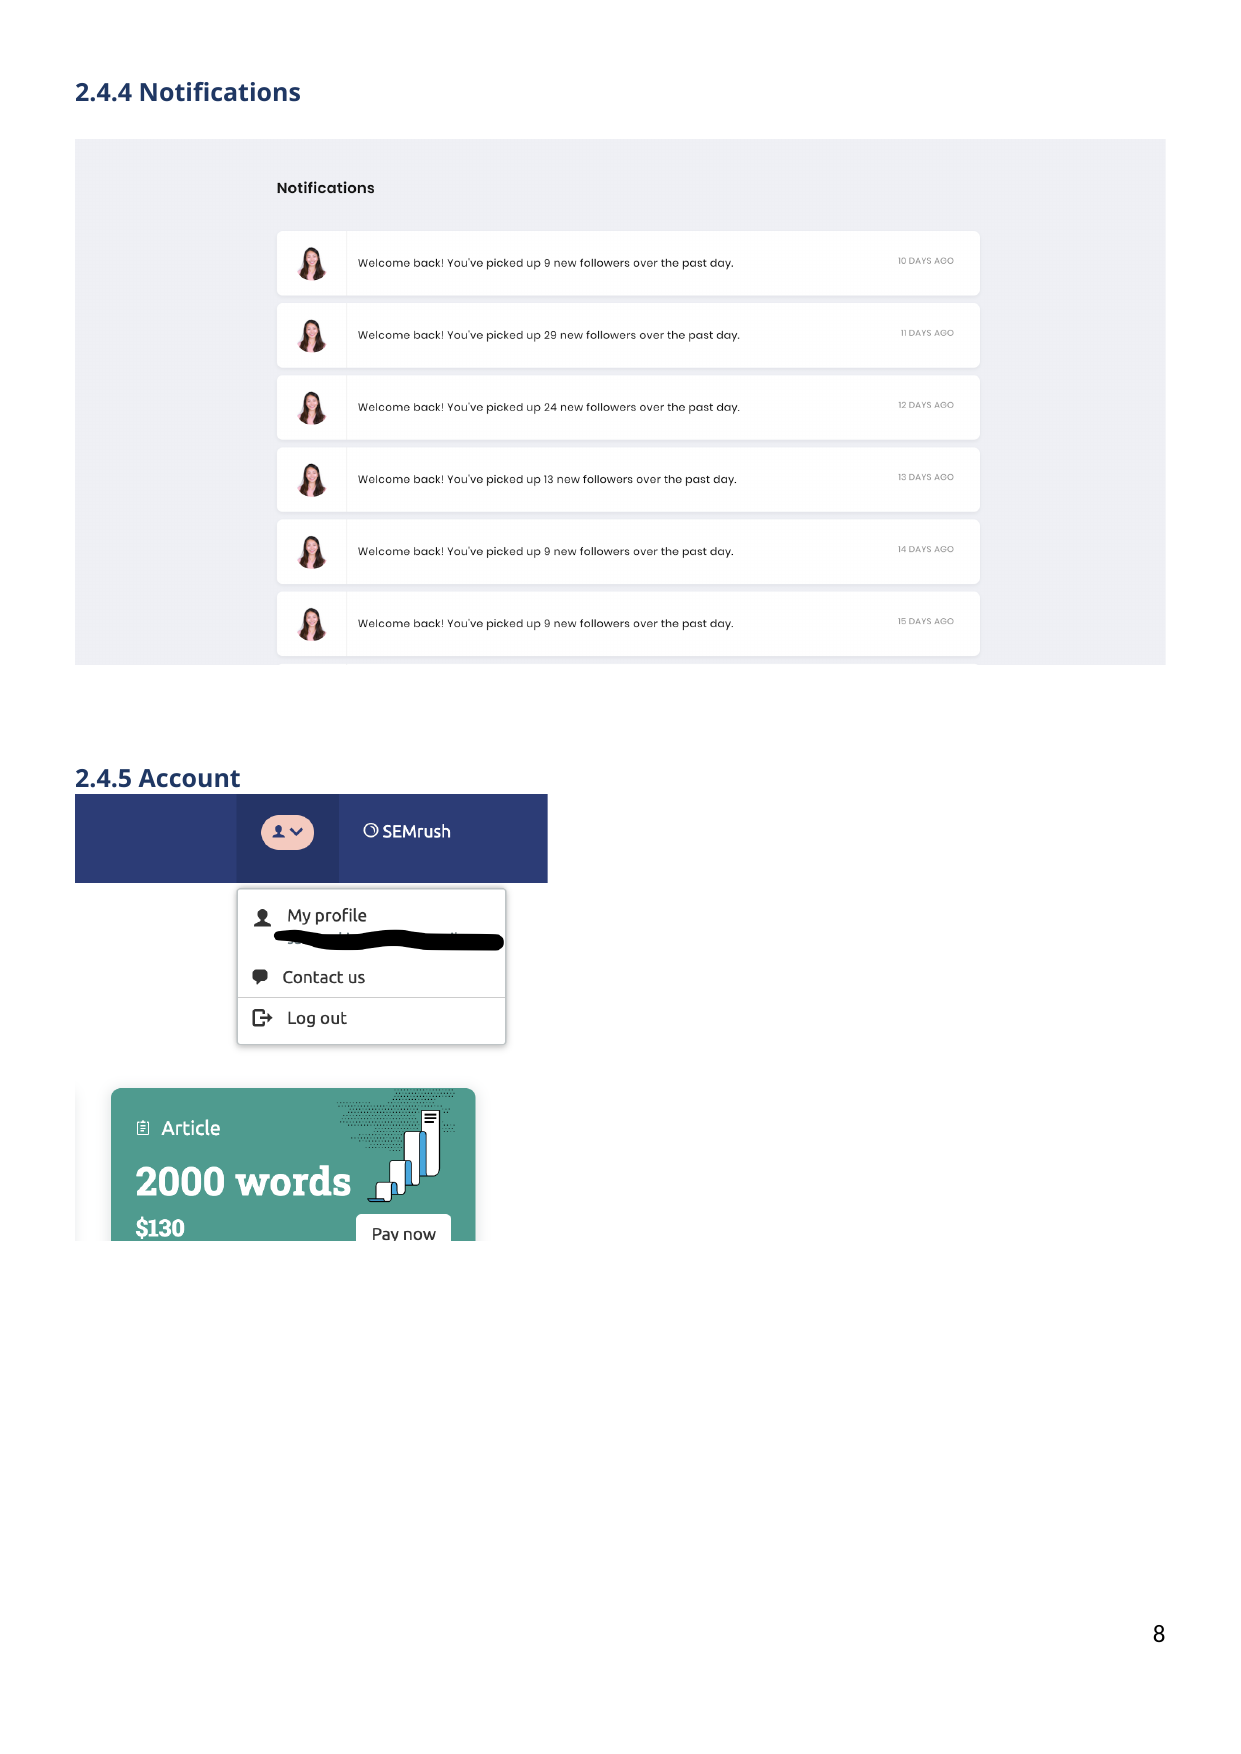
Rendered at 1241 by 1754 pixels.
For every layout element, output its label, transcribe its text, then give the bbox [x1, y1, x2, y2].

picture [75, 139, 1166, 665]
subtitle 2.4.5 Account [75, 760, 1165, 794]
subtitle 2.4.4 Notifications [75, 75, 1165, 109]
picture [75, 794, 548, 1241]
